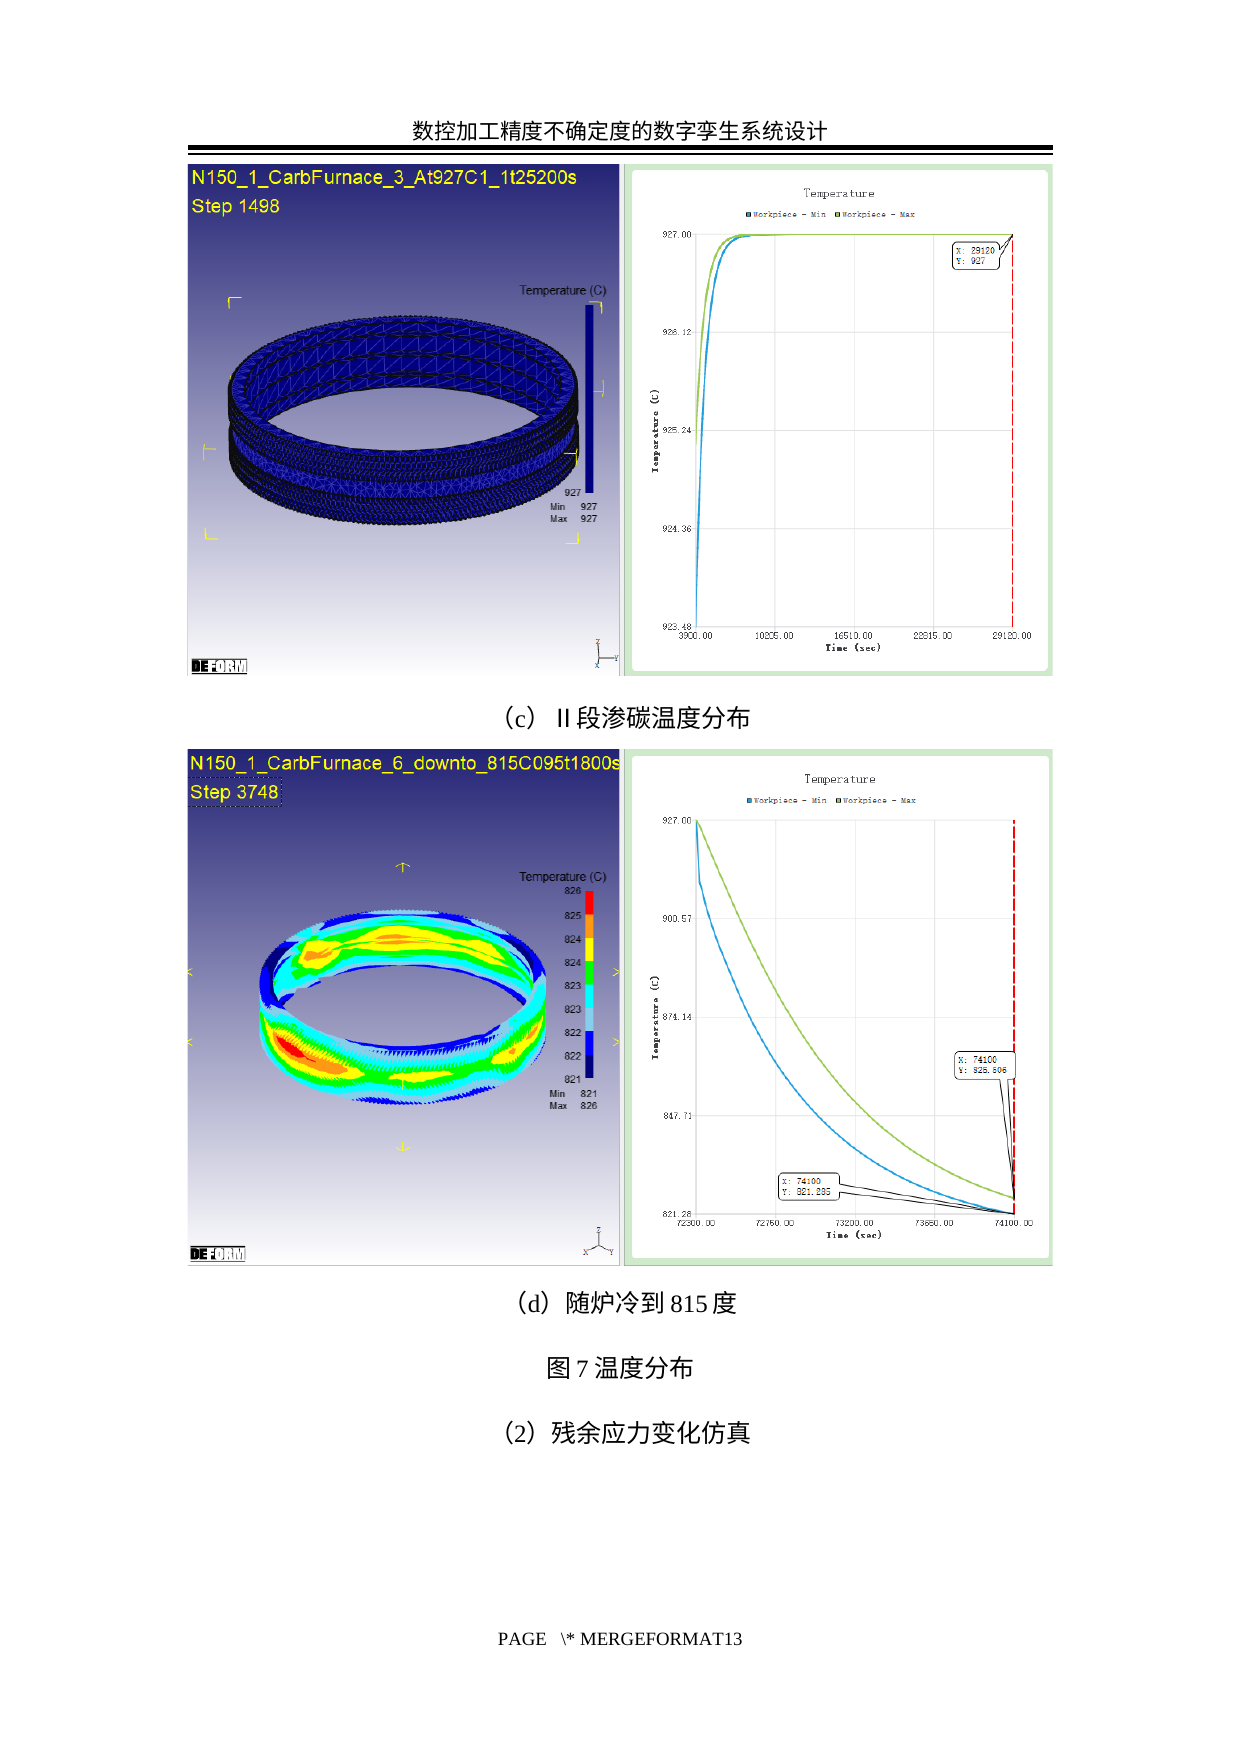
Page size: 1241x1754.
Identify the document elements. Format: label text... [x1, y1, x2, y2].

picture [187, 749, 1053, 1266]
text 图7 温度分布 [187, 1334, 1053, 1399]
picture [187, 164, 1053, 676]
text （2）残余应力变化仿真 [187, 1399, 1053, 1464]
text （c）Ⅱ段渗碳温度分布 [187, 684, 1053, 749]
text （d）随炉冷到815度 [187, 1269, 1053, 1334]
